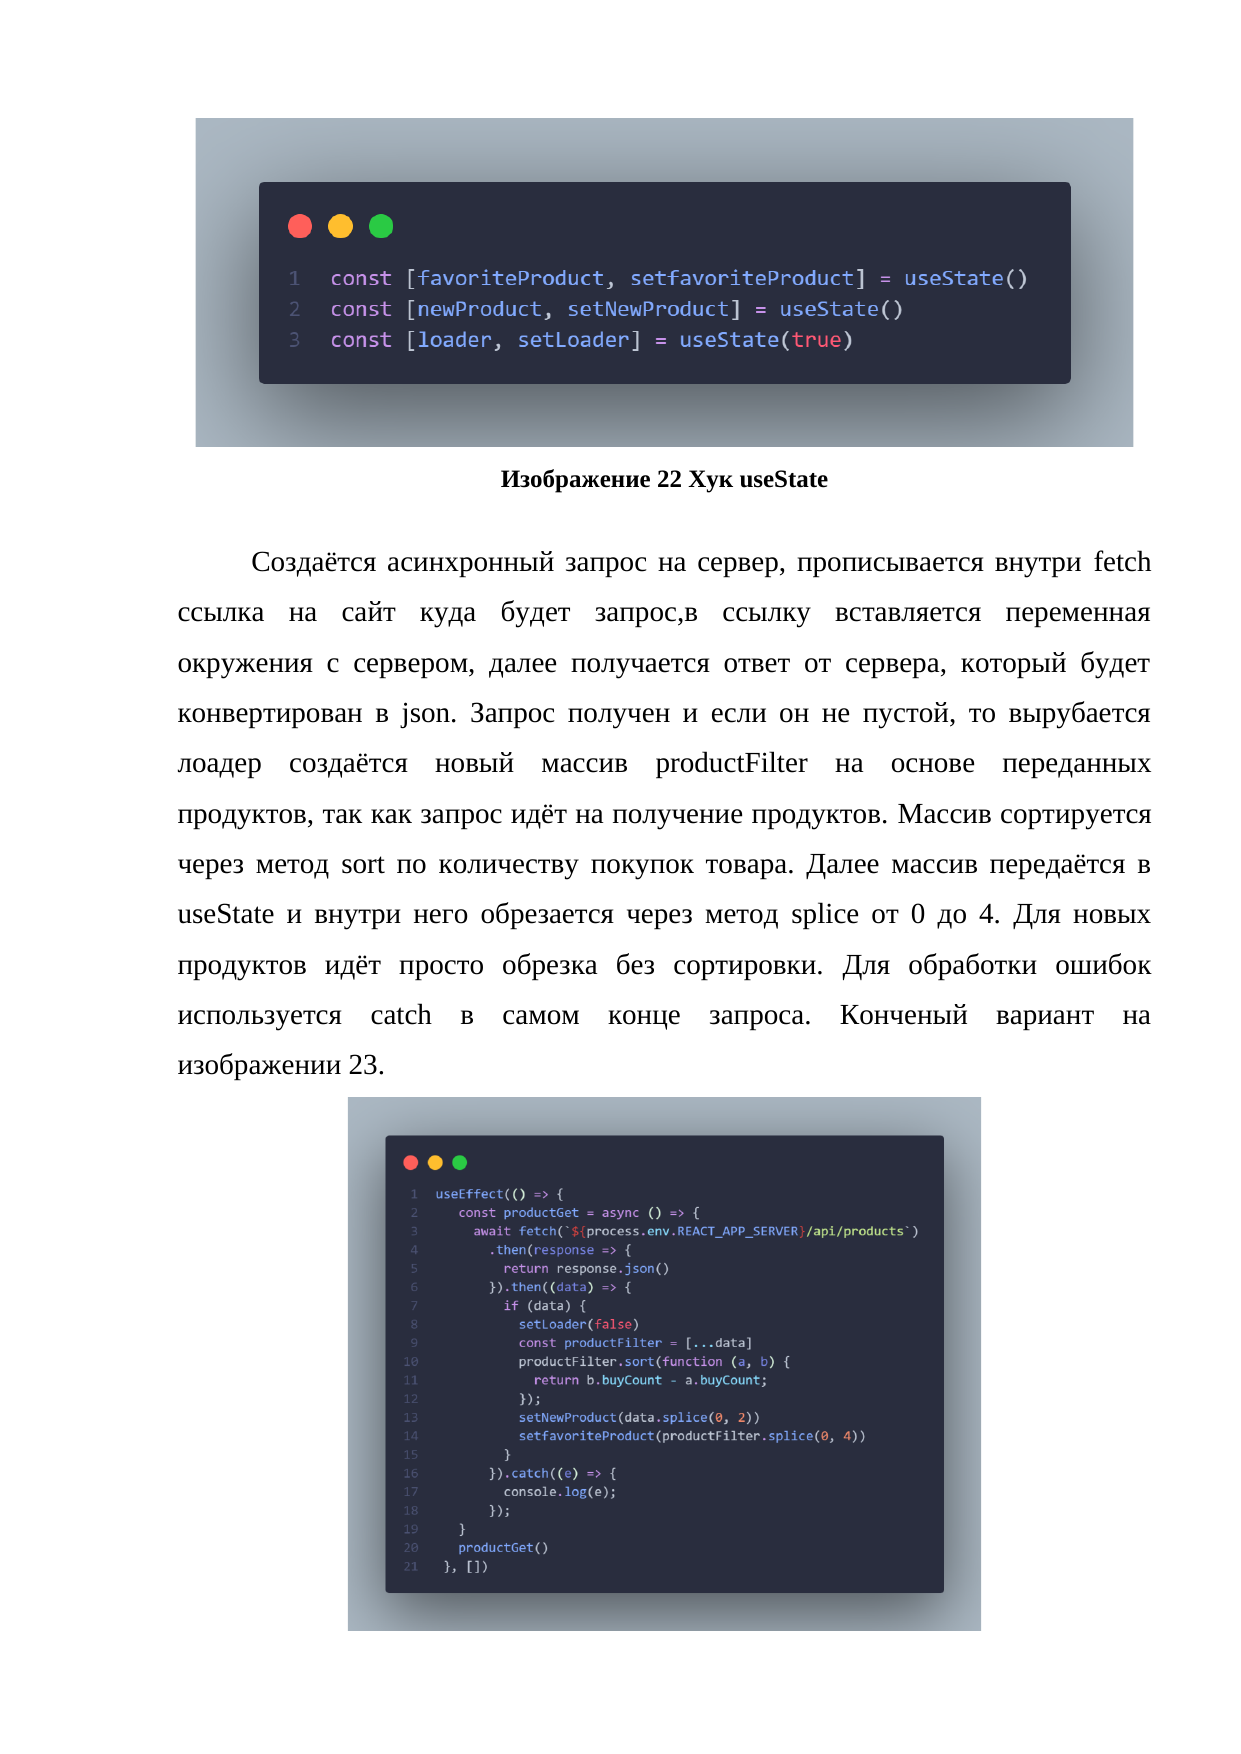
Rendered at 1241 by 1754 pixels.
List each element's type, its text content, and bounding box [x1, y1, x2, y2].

picture [347, 1097, 982, 1631]
picture [195, 118, 1134, 447]
text Изображение 22 Хук useState [177, 464, 1152, 492]
text Создаётся асинхронный запрос на сервер, прописывается внутри fetch ссылка на сайт куда будет запрос,в ссылку вставляется переменная окружения с сервером, далее получается ответ от сервера, который будет конвертирован в json. Запрос получен и если он не пустой, то вырубается лоадер создаётся новый массив productFilter на основе переданных продуктов, так как запрос идёт на получение продуктов. Массив сортируется через метод sort по количеству покупок товара. Далее массив передаётся в useState и внутри него обрезается через метод splice от 0 до 4. Для новых продуктов идёт просто обрезка без сортировки. Для обработки ошибок используется catch в самом конце запроса. Конченый вариант на изображении 23. [177, 544, 1152, 1081]
